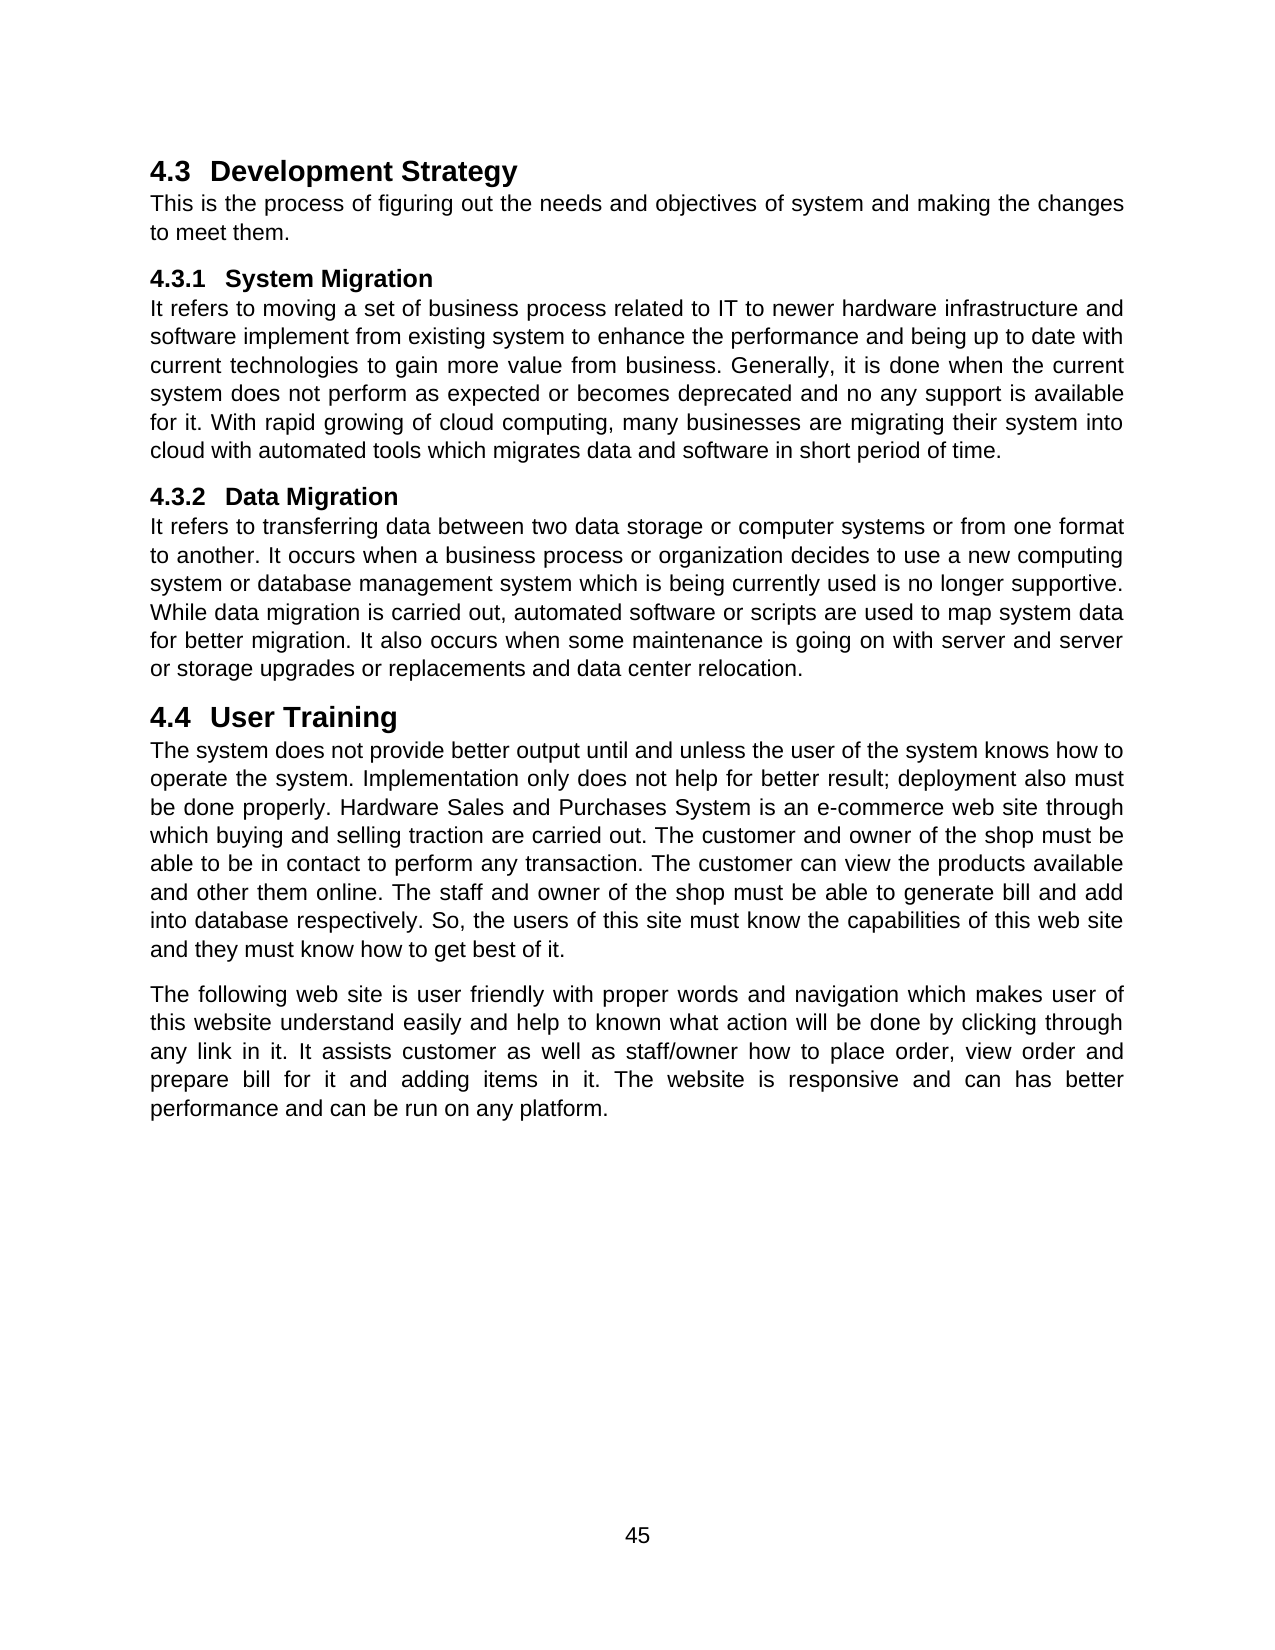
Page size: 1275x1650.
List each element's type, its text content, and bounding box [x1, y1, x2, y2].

subtitle Development Strategy [150, 154, 1125, 188]
text The system does not provide better output until and unless the user of the system knows how to operate the system. Implementation only does not help for better result; deployment also must be done properly. Hardware Sales and Purchases System is an e-commerce web site through which buying and selling traction are carried out. The customer and owner of the shop must be able to be in contact to perform any transaction. The customer can view the products available and other them online. The staff and owner of the shop must be able to generate bill and add into database respectively. So, the users of this site must know the capabilities of this web site and they must know how to get best of it. [150, 737, 1125, 962]
subtitle Data Migration [150, 482, 1125, 511]
subtitle System Migration [150, 264, 1125, 293]
text This is the process of figuring out the needs and objectives of system and making the changes to meet them. [150, 190, 1125, 245]
text It refers to moving a set of business process related to IT to newer hardware infrastructure and software implement from existing system to enhance the performance and being up to date with current technologies to gain more value from business. Generally, it is done when the current system does not perform as expected or becomes deprecated and no any support is available for it. With rapid growing of cloud computing, many businesses are migrating their system into cloud with automated tools which migrates data and software in short period of time. [150, 295, 1125, 463]
text The following web site is user friendly with proper words and navigation which makes user of this website understand easily and help to known what action will be done by clicking through any link in it. It assists customer as well as staff/owner how to place order, view order and prepare bill for it and adding items in it. The website is responsive and can has better performance and can be run on any platform. [150, 981, 1125, 1121]
text It refers to transferring data between two data storage or computer systems or from one format to another. It occurs when a business process or organization decides to use a new computing system or database management system which is being currently used is no longer supportive. While data migration is carried out, automated software or scripts are used to map system data for better migration. It also occurs when some maintenance is going on with server and server or storage upgrades or replacements and data center relocation. [150, 513, 1125, 682]
subtitle User Training [150, 701, 1125, 734]
